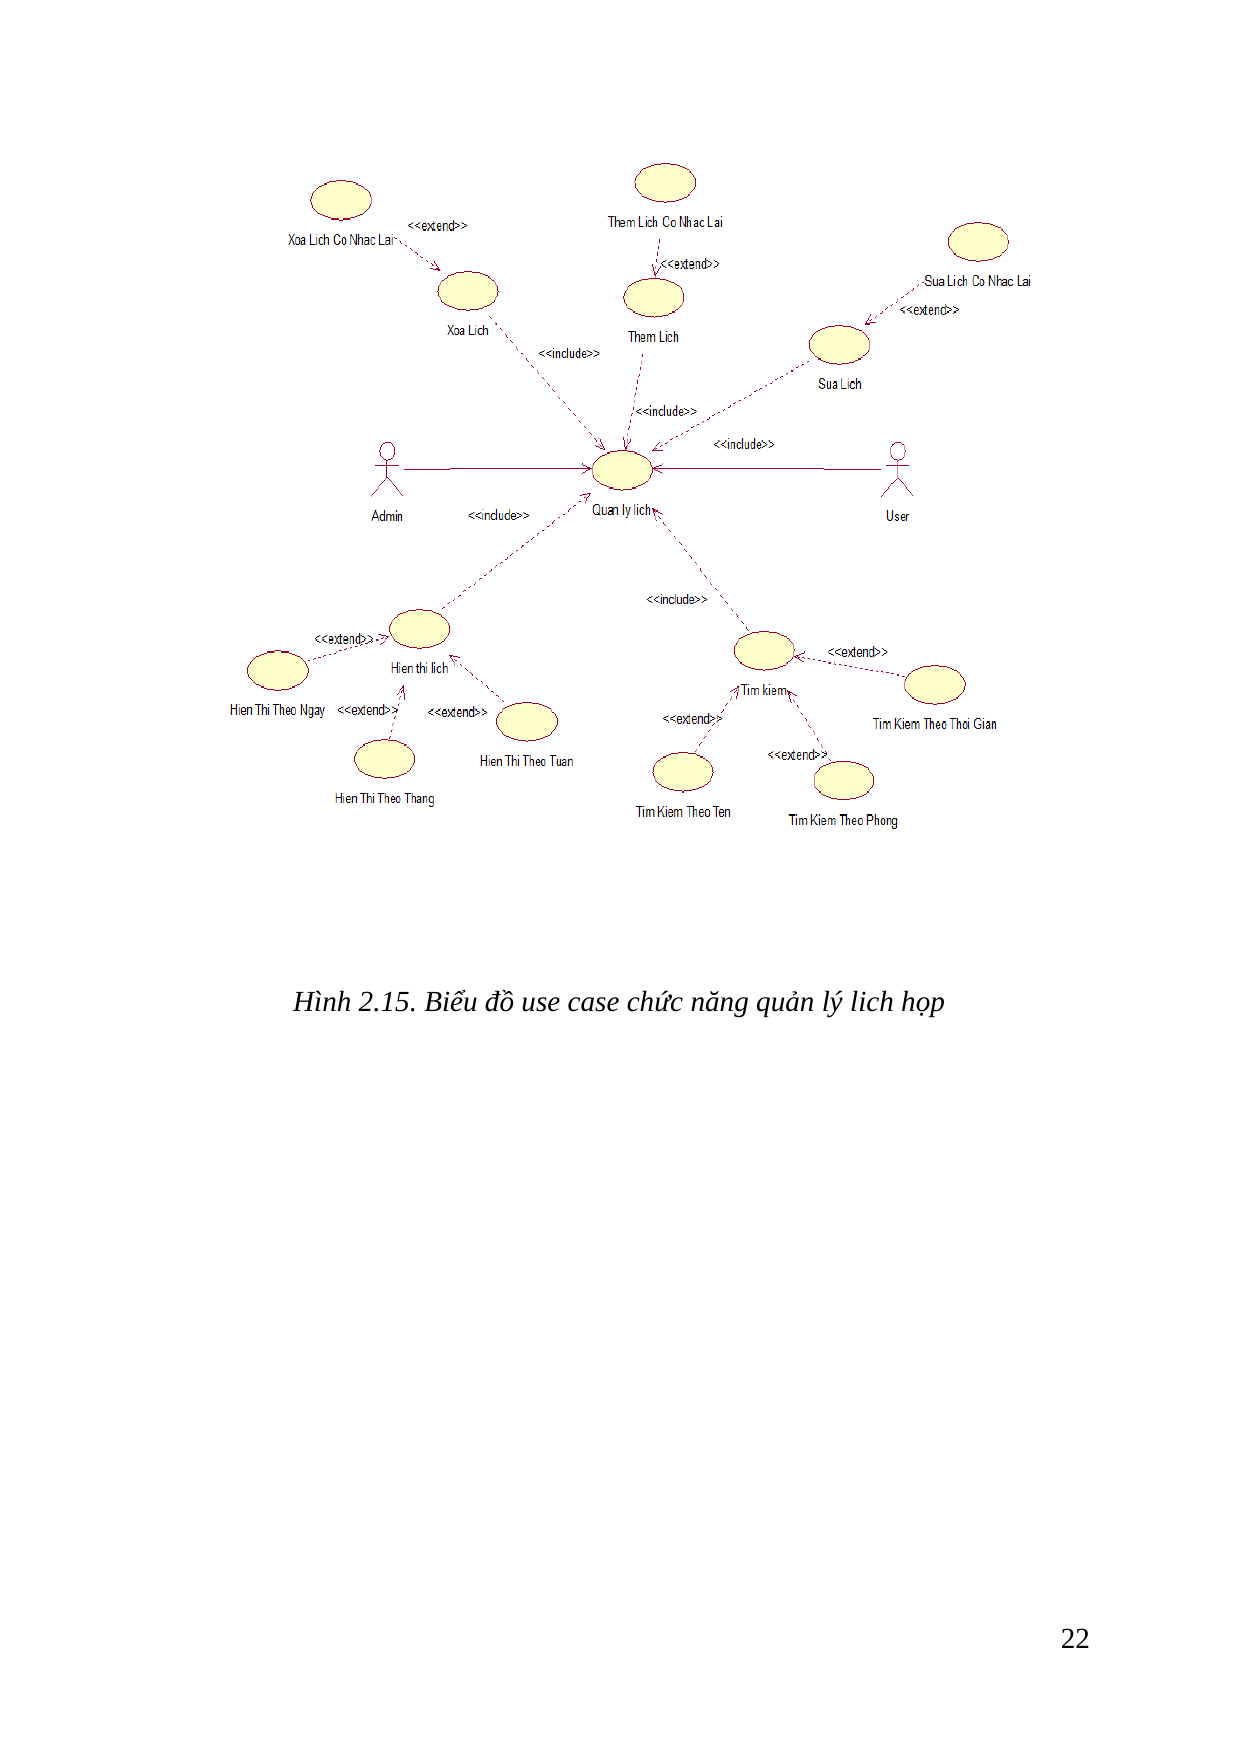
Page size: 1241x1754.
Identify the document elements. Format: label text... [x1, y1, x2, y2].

text Hình 2.15. Biểu đồ use case chức năng quản lý lich họp [150, 984, 1090, 1017]
picture [150, 150, 1091, 968]
